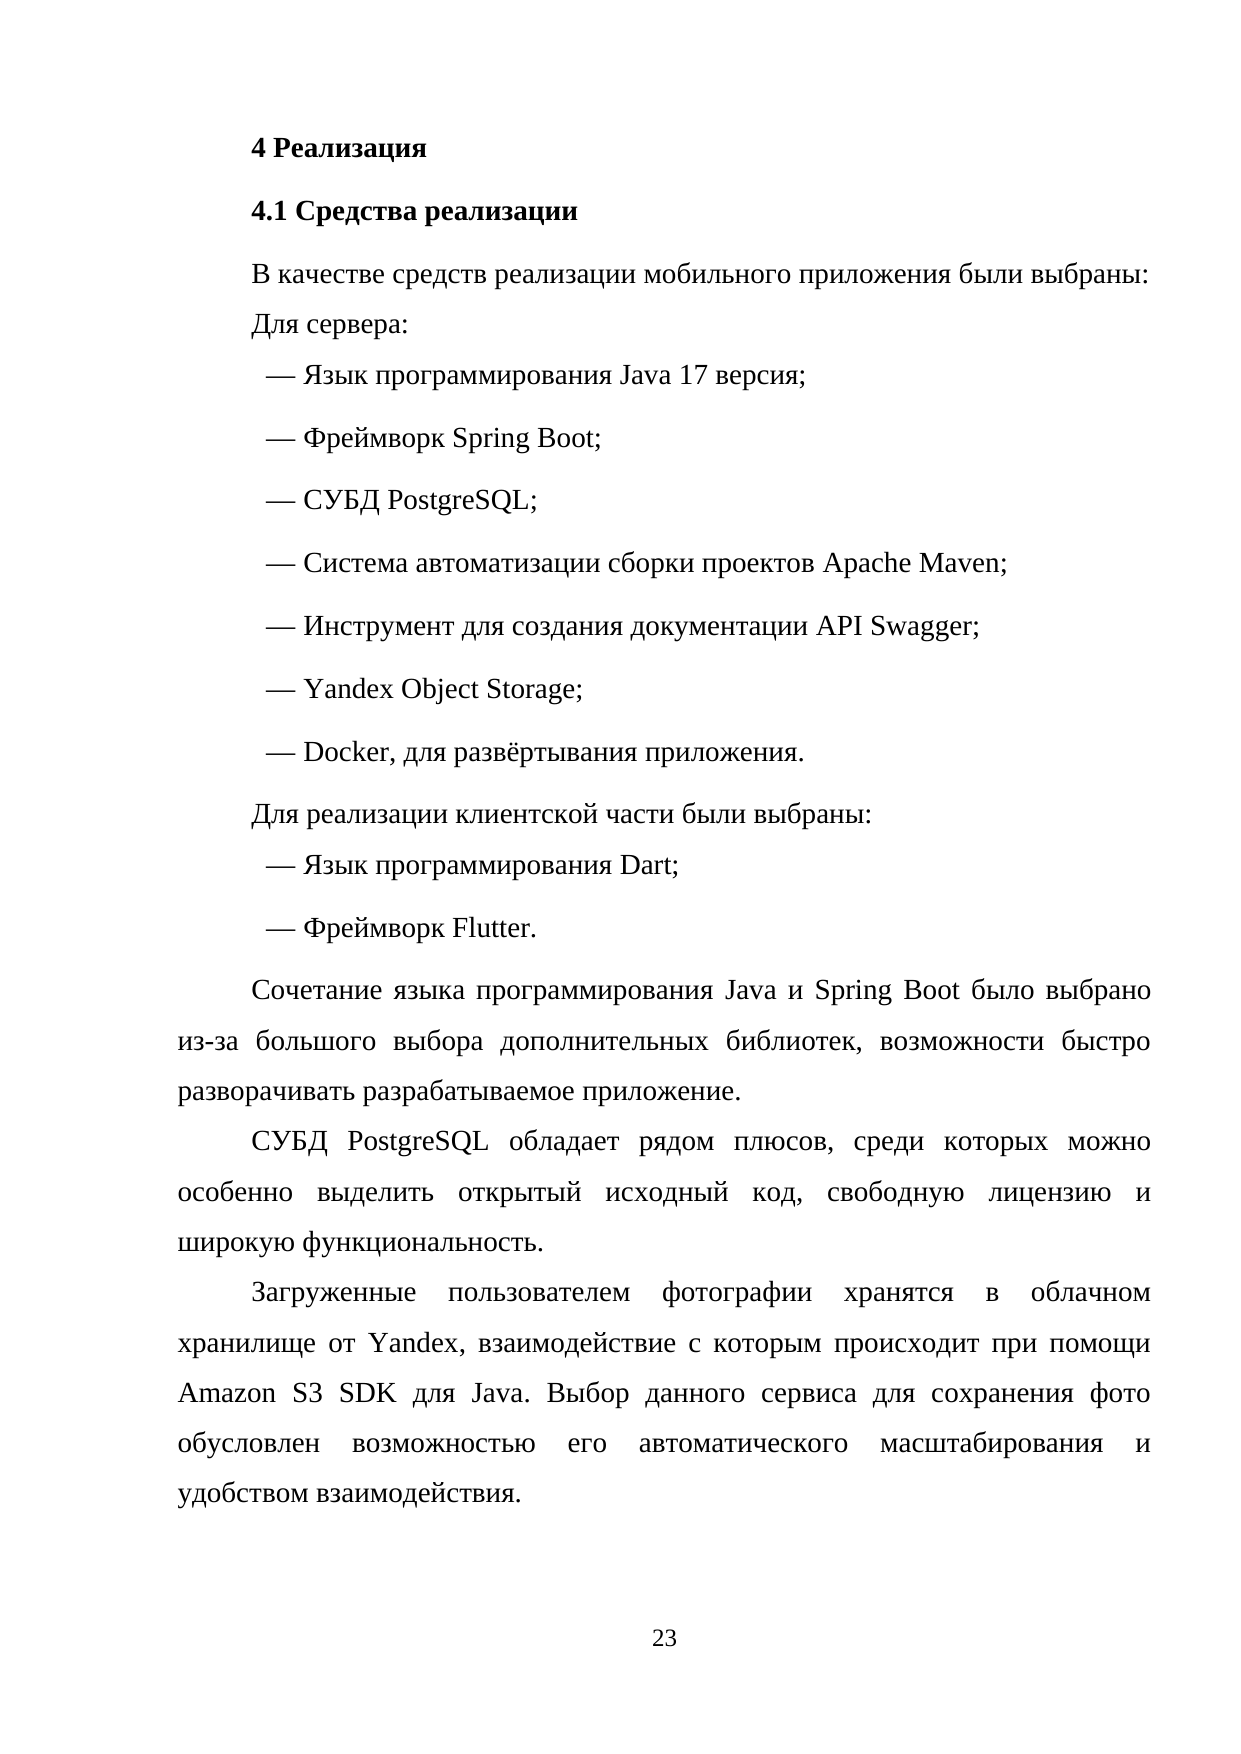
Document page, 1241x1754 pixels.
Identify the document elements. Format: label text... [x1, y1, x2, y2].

text Средства реализации [251, 193, 1152, 227]
list Инструмент для создания документации API Swagger; [266, 608, 1152, 642]
list Фреймворк Flutter. [266, 910, 1152, 943]
text Реализация [251, 131, 1152, 164]
list Система автоматизации сборки проектов Apache Maven; [266, 545, 1152, 579]
text СУБД PostgreSQL обладает рядом плюсов, среди которых можно особенно выделить открытый исходный код, свободную лицензию и широкую функциональность. [177, 1123, 1152, 1258]
list Docker, для развёртывания приложения. [266, 734, 1152, 767]
list Язык программирования Java 17 версия; [266, 357, 1152, 390]
text Загруженные пользователем фотографии хранятся в облачном хранилище от Yandex, взаимодействие с которым происходит при помощи Amazon S3 SDK для Java. Выбор данного сервиса для сохранения фото обусловлен возможностью его автоматического масштабирования и удобством взаимодействия. [177, 1274, 1152, 1509]
text В качестве средств реализации мобильного приложения были выбраны: [177, 256, 1152, 290]
list Фреймворк Spring Boot; [266, 420, 1152, 453]
text Для реализации клиентской части были выбраны: [177, 797, 1152, 830]
text Сочетание языка программирования Java и Spring Boot было выбрано из-за большого выбора дополнительных библиотек, возможности быстро разворачивать разрабатываемое приложение. [177, 972, 1152, 1107]
list Язык программирования Dart; [266, 847, 1152, 880]
list Yandex Object Storage; [266, 671, 1152, 704]
list СУБД PostgreSQL; [266, 482, 1152, 516]
text Для сервера: [177, 307, 1152, 340]
